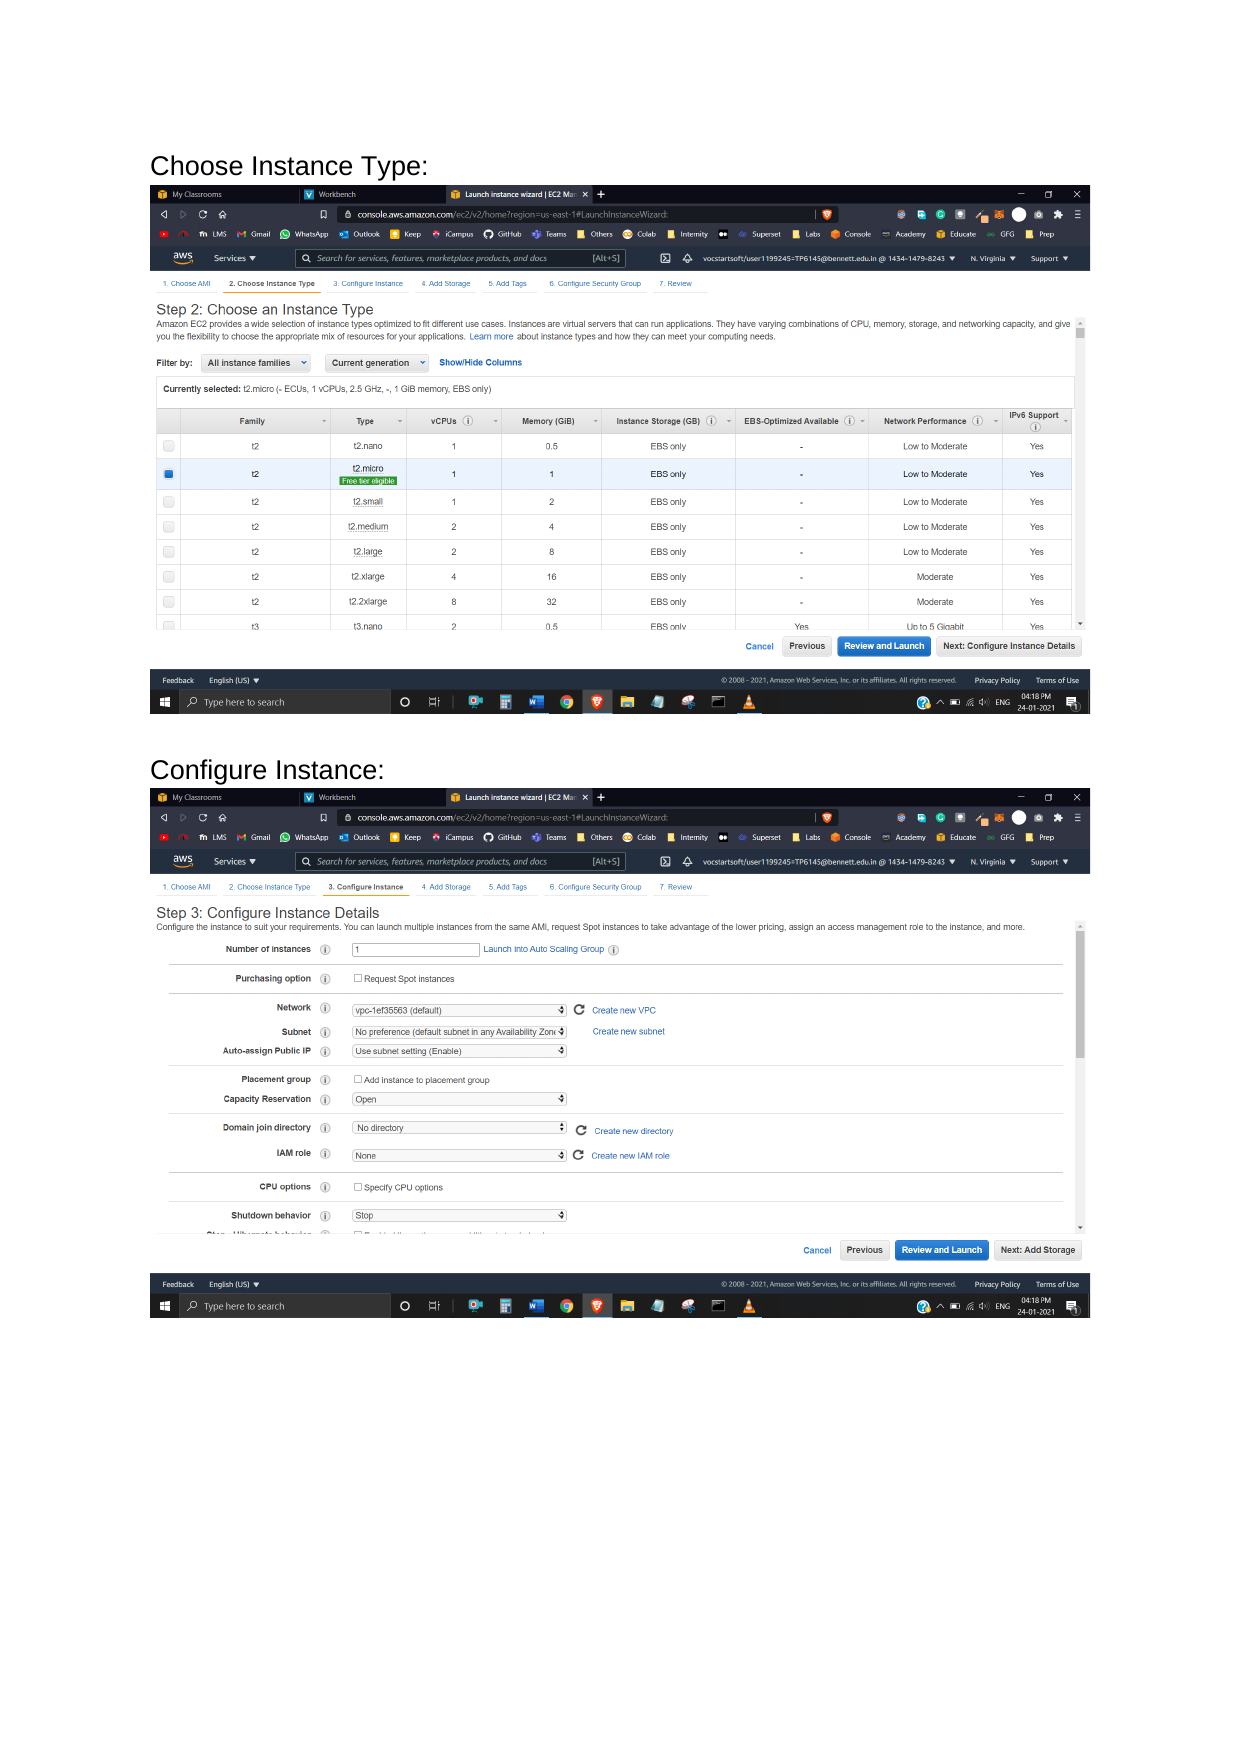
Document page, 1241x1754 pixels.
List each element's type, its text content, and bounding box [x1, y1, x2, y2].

picture [150, 185, 1091, 714]
text Configure Instance: [150, 754, 1090, 788]
picture [150, 788, 1091, 1318]
text Choose Instance Type: [150, 150, 1090, 185]
